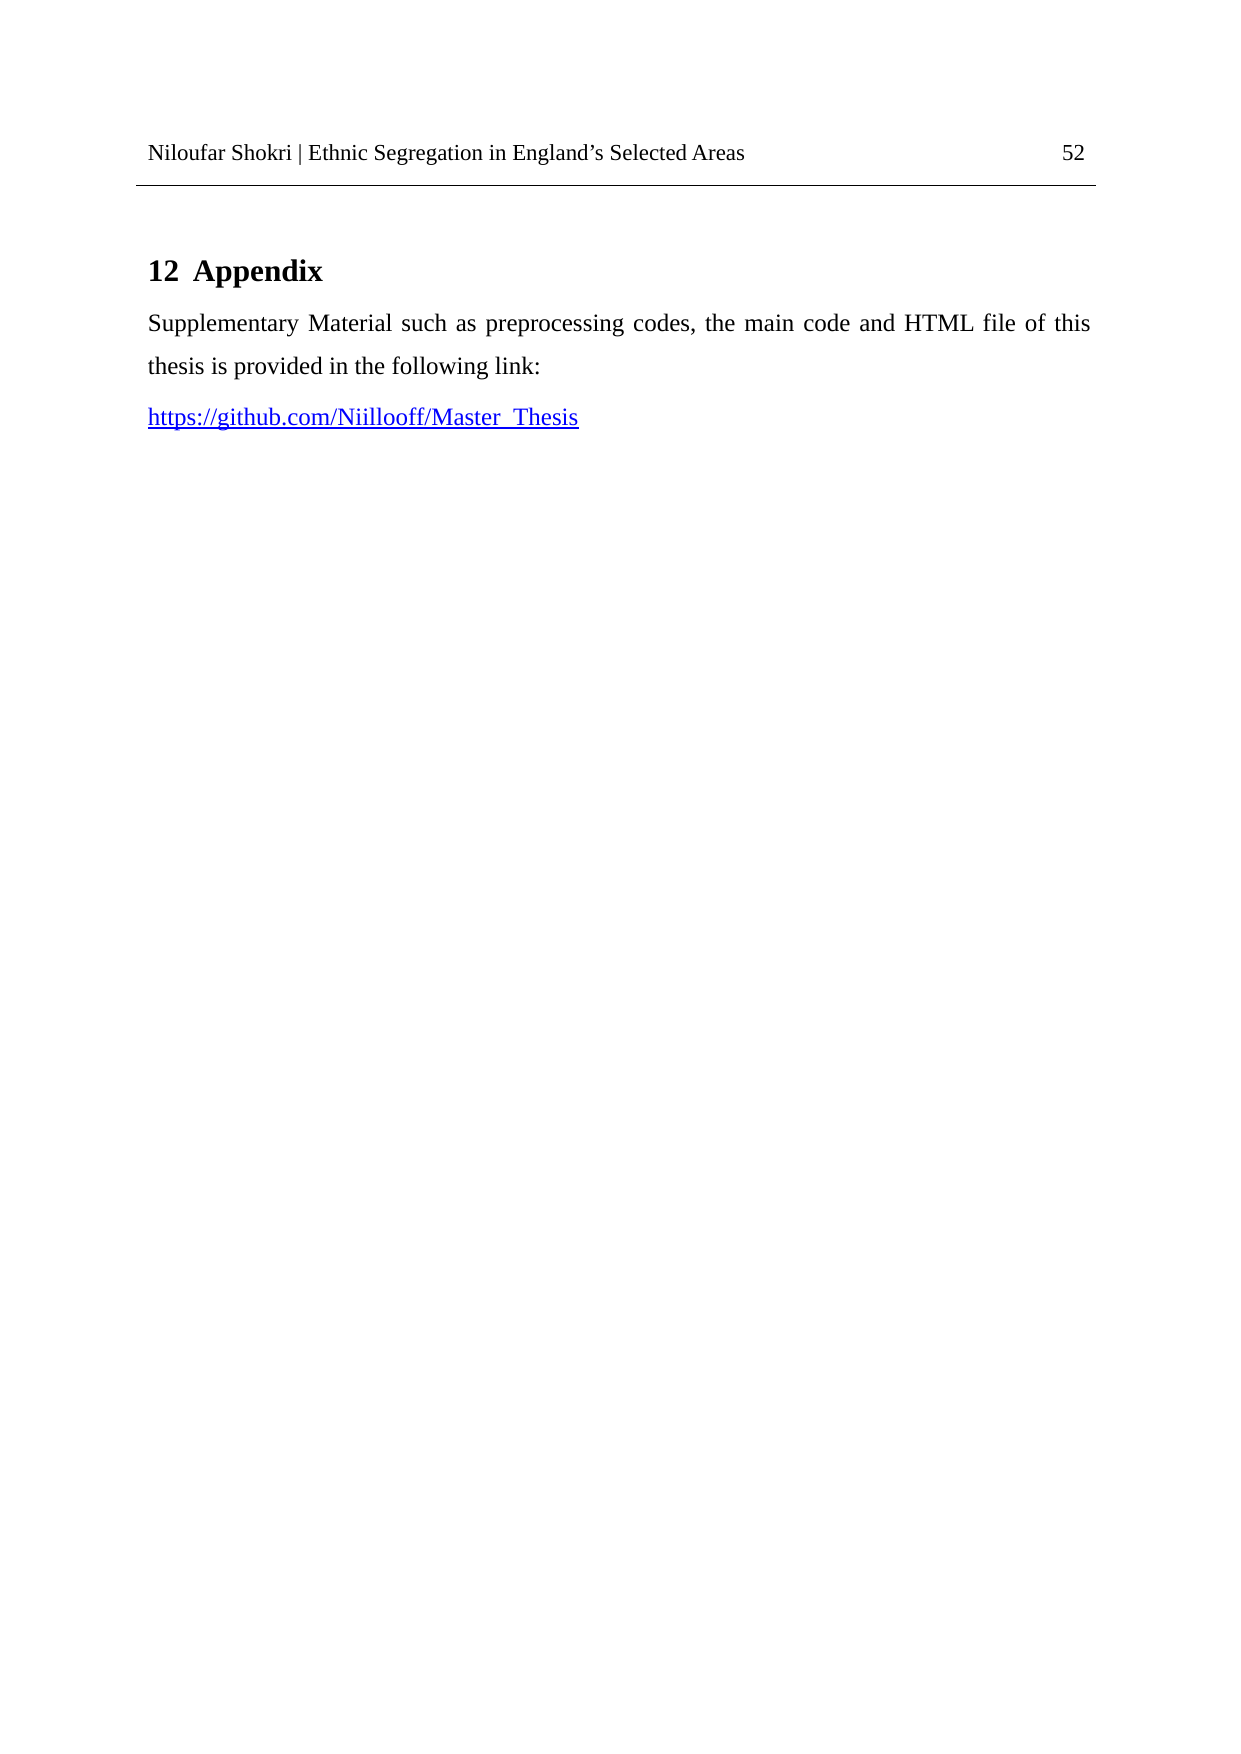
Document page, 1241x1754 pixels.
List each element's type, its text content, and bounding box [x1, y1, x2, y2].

subtitle Appendix [148, 252, 1092, 288]
text https://github.com/Niillooff/Master_Thesis [148, 402, 1092, 431]
text Supplementary Material such as preprocessing codes, the main code and HTML file of this thesis is provided in the following link: [148, 308, 1092, 380]
